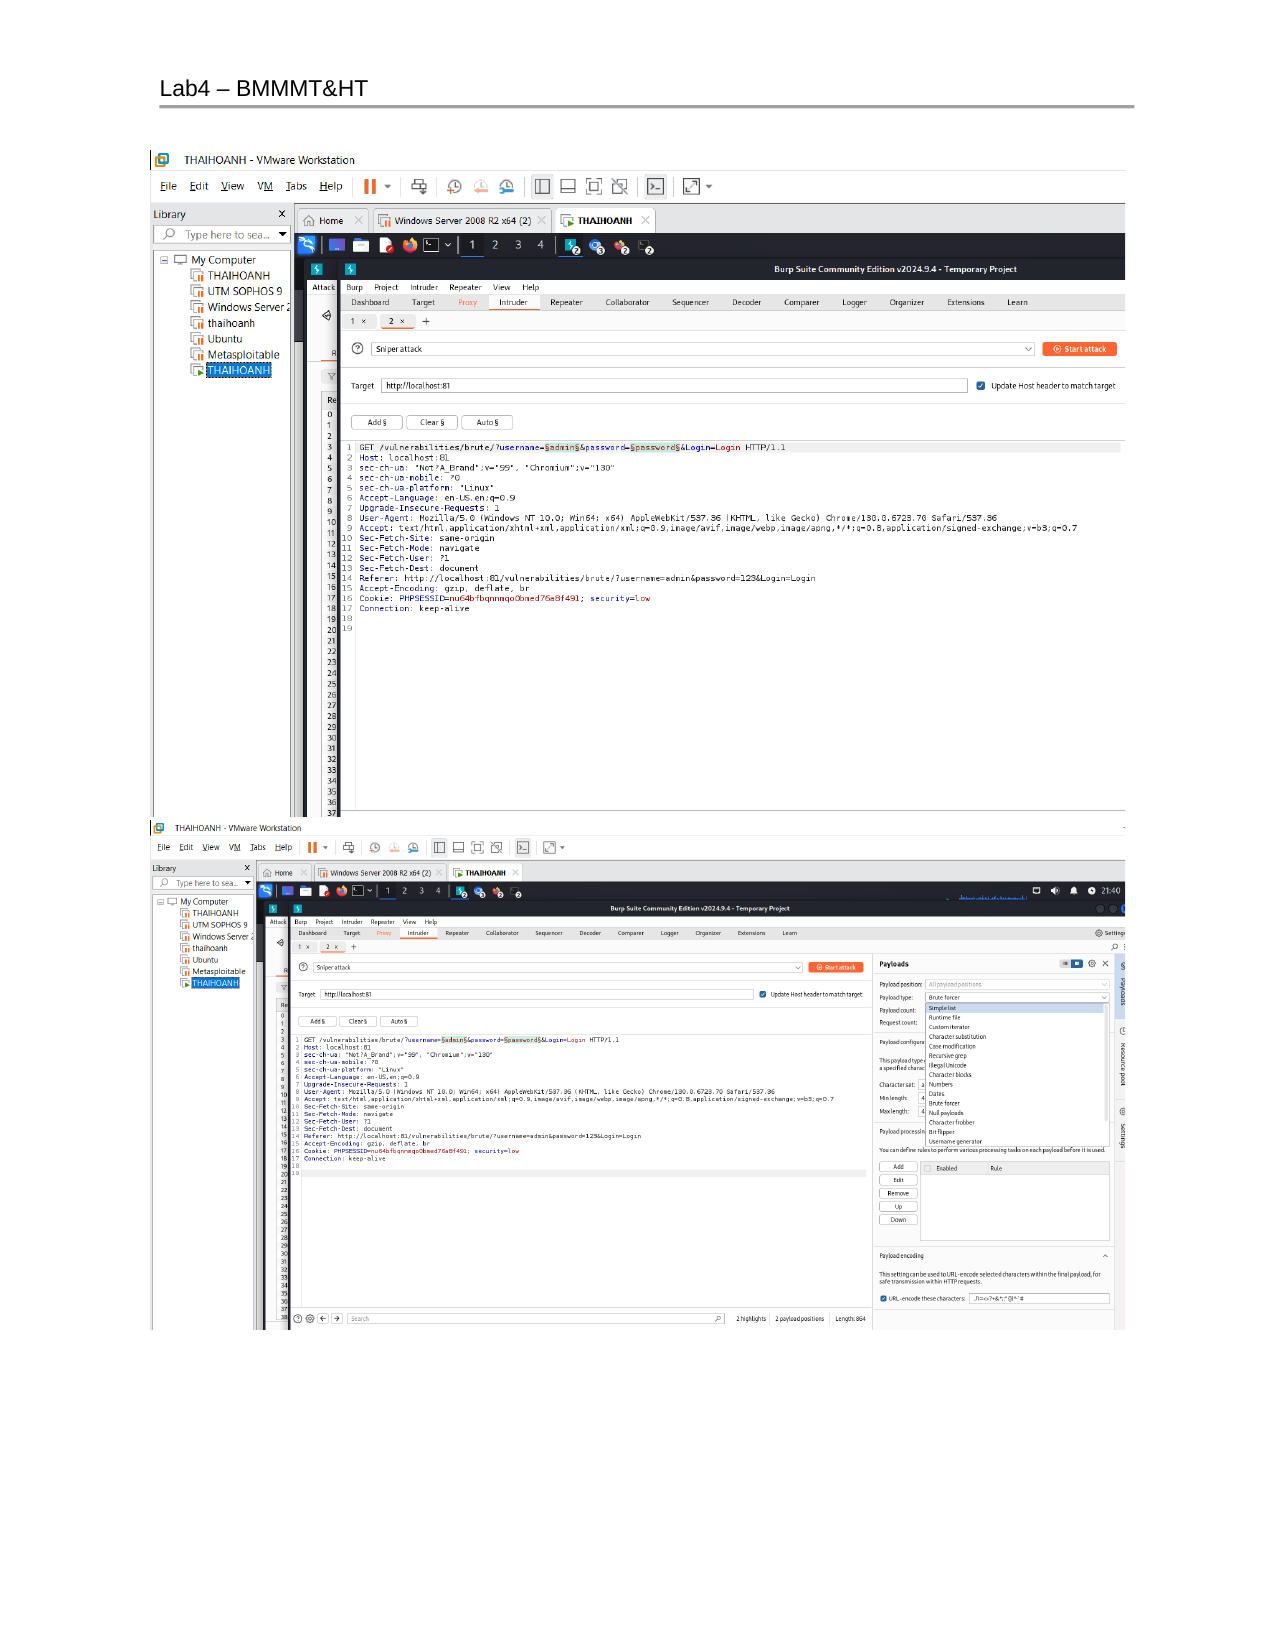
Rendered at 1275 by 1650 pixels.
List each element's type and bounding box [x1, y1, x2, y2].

picture [150, 820, 1125, 1330]
picture [150, 150, 1125, 817]
